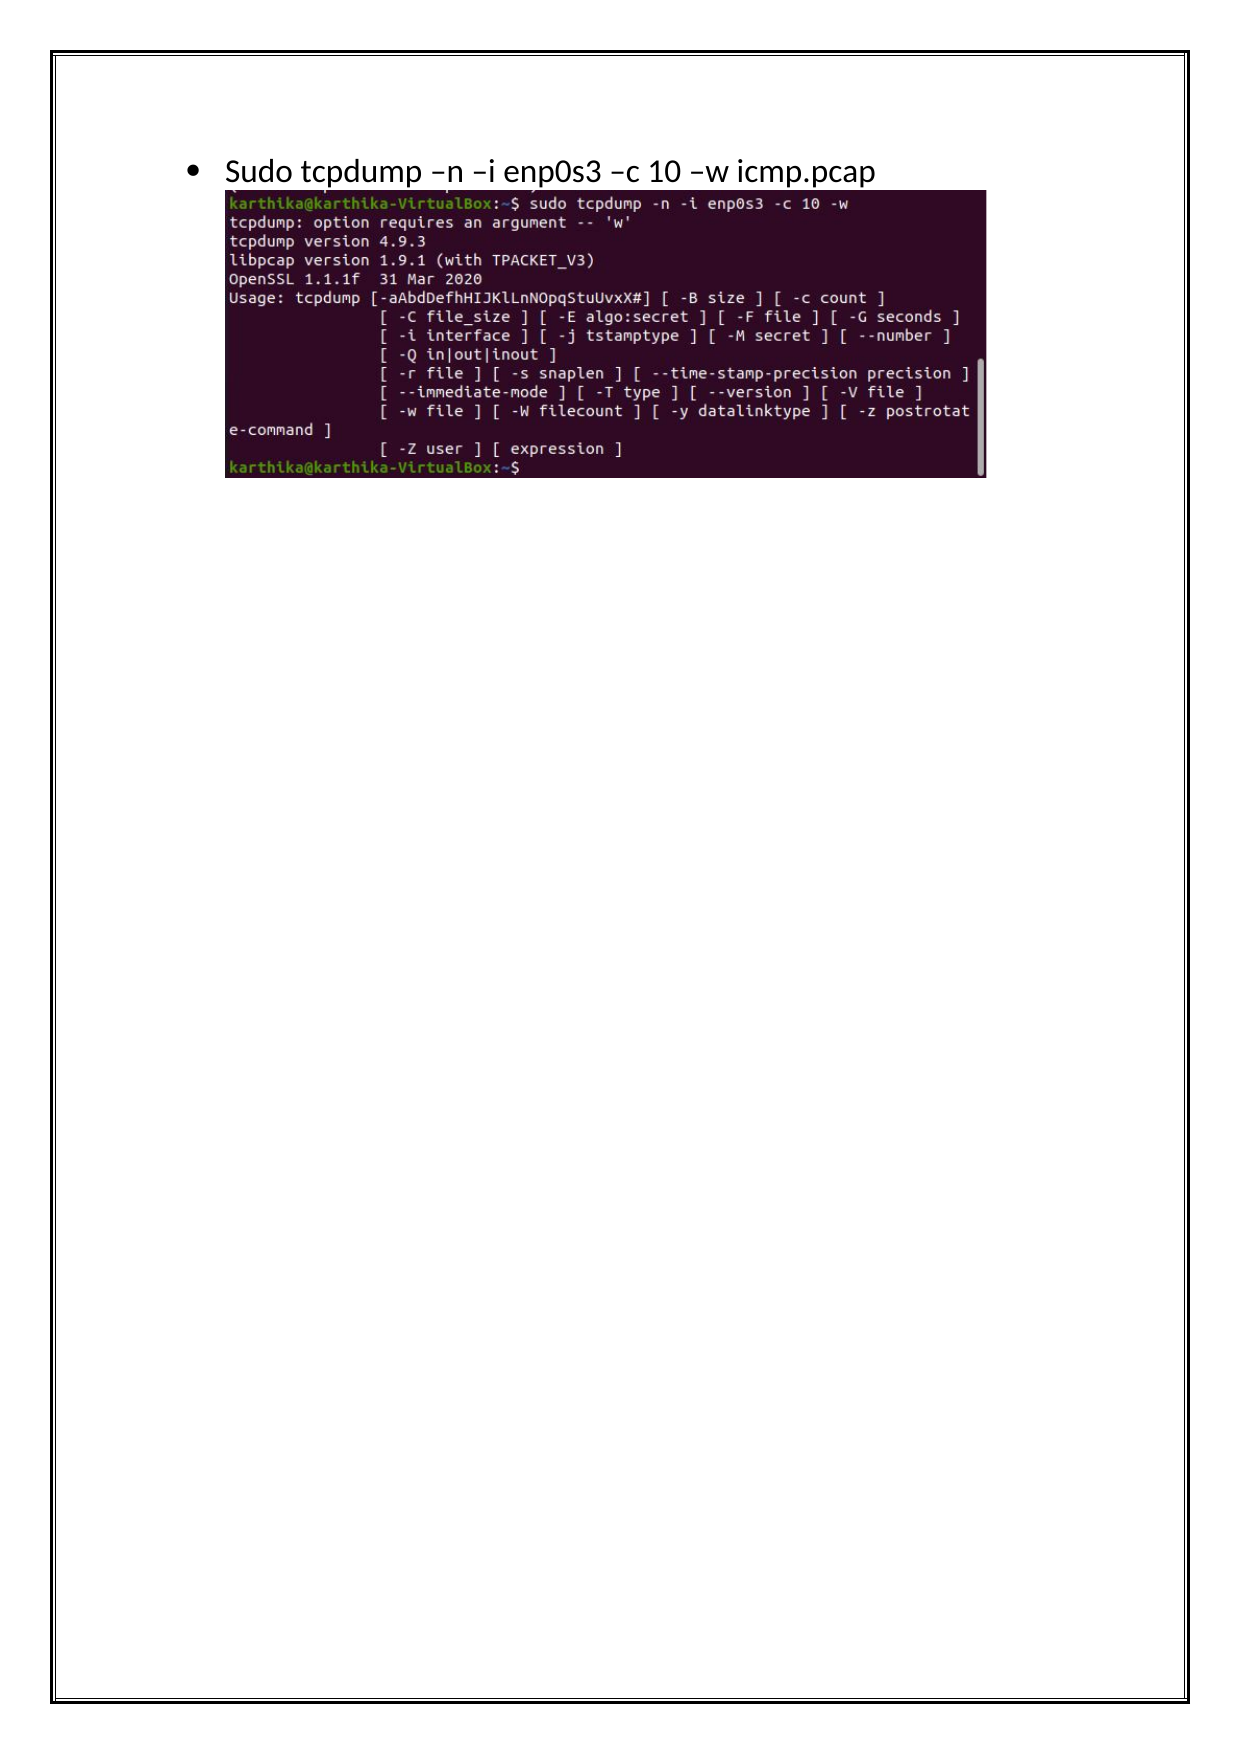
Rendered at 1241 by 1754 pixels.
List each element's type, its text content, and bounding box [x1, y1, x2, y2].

list Sudo tcpdump –n –i enp0s3 –c 10 –w icmp.pcap [187, 150, 1090, 191]
picture [225, 190, 987, 478]
